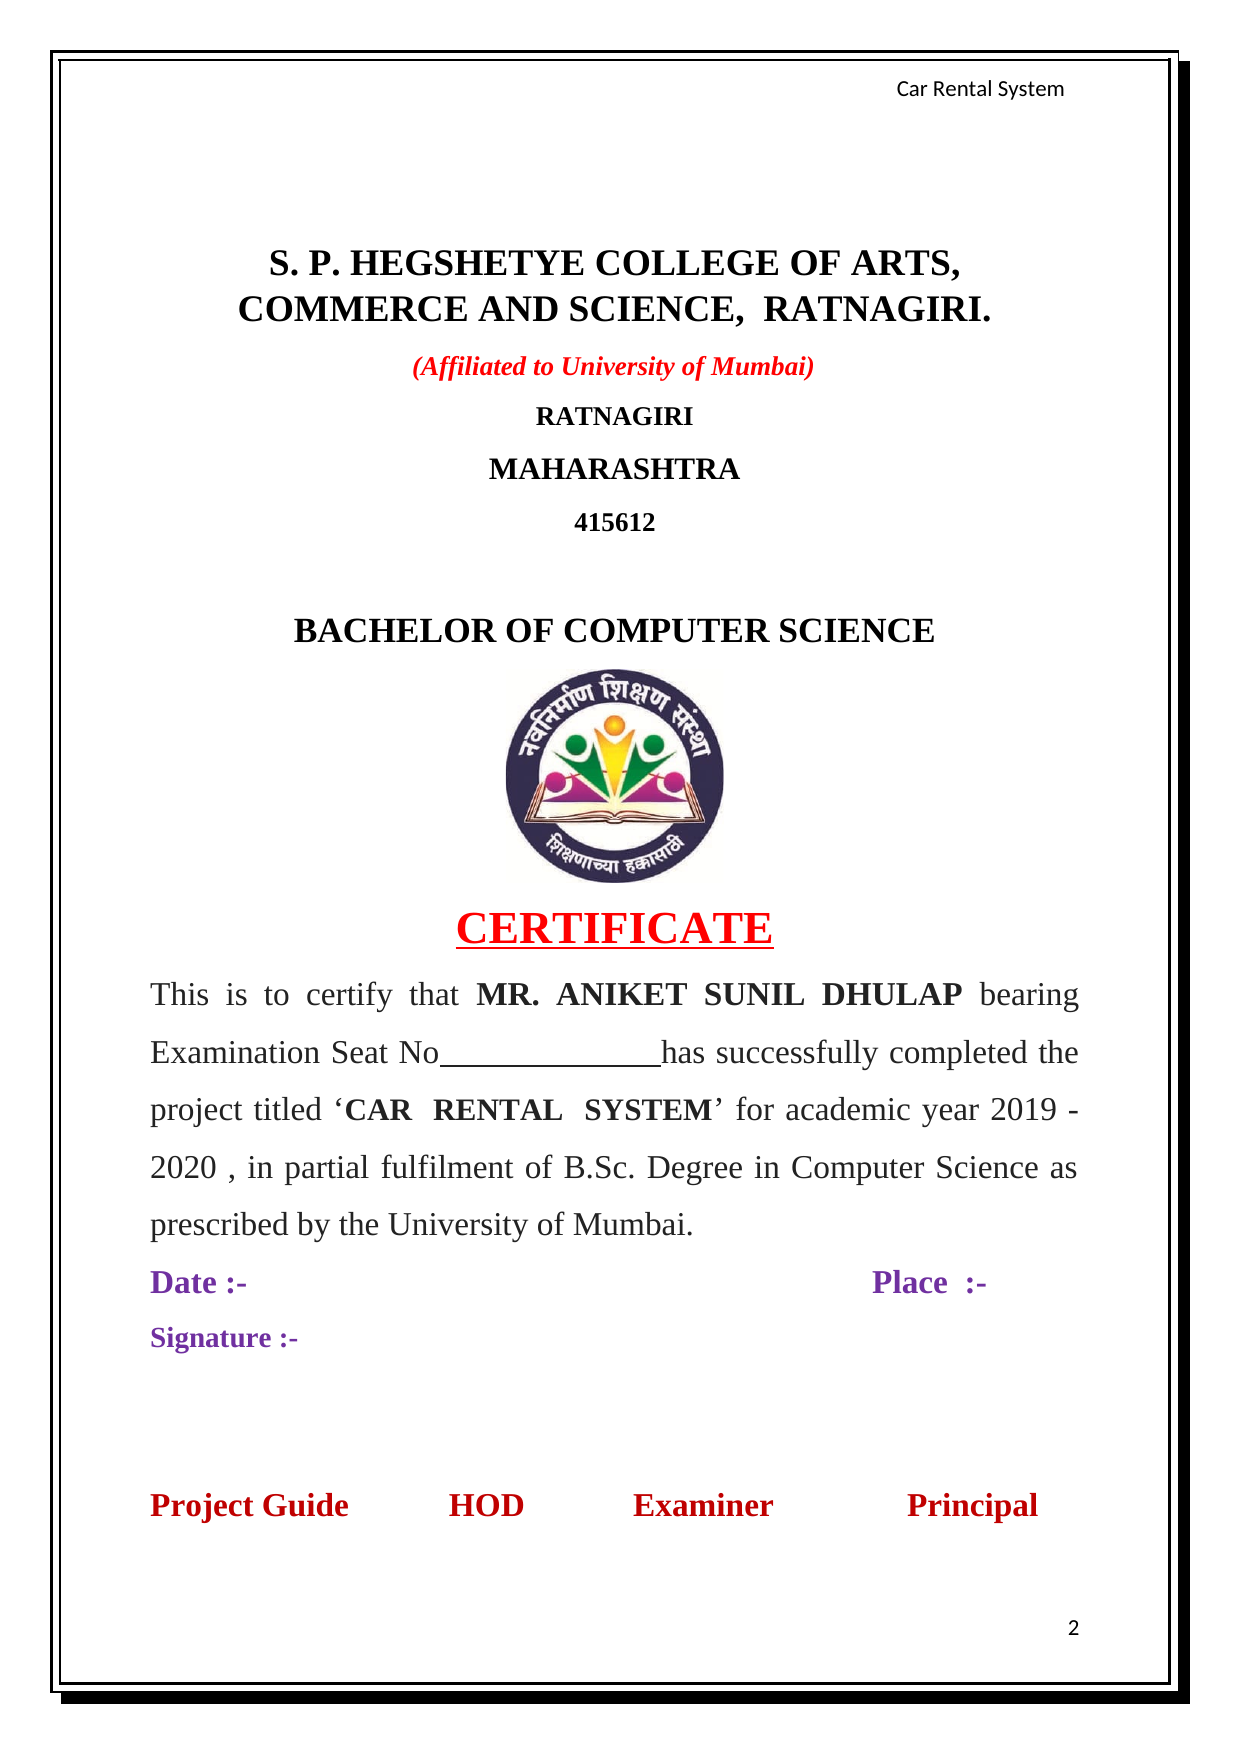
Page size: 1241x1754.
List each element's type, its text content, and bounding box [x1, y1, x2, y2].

text CERTIFICATE [150, 901, 1079, 954]
text Signature :- [150, 1320, 1079, 1353]
text 415612 [150, 506, 1079, 537]
text BACHELOR OF COMPUTER SCIENCE [150, 609, 1079, 650]
text Project Guide HOD Examiner Principal [150, 1485, 1079, 1523]
text (Affiliated to University of Mumbai) [150, 350, 1079, 381]
text RATNAGIRI [150, 400, 1079, 431]
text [150, 240, 1079, 330]
text Date :- Place :- [150, 1262, 1079, 1301]
picture [505, 669, 724, 883]
text This is to certify that MR. ANIKET SUNIL DHULAP bearing Examination Seat No has successfully completed the project titled ‘CAR RENTAL SYSTEM’ for academic year 2019 - 2020 , in partial fulfilment of B.Sc. Degree in Computer Science as prescribed by the University of Mumbai. [150, 975, 1079, 1243]
text MAHARASHTRA [150, 450, 1079, 486]
